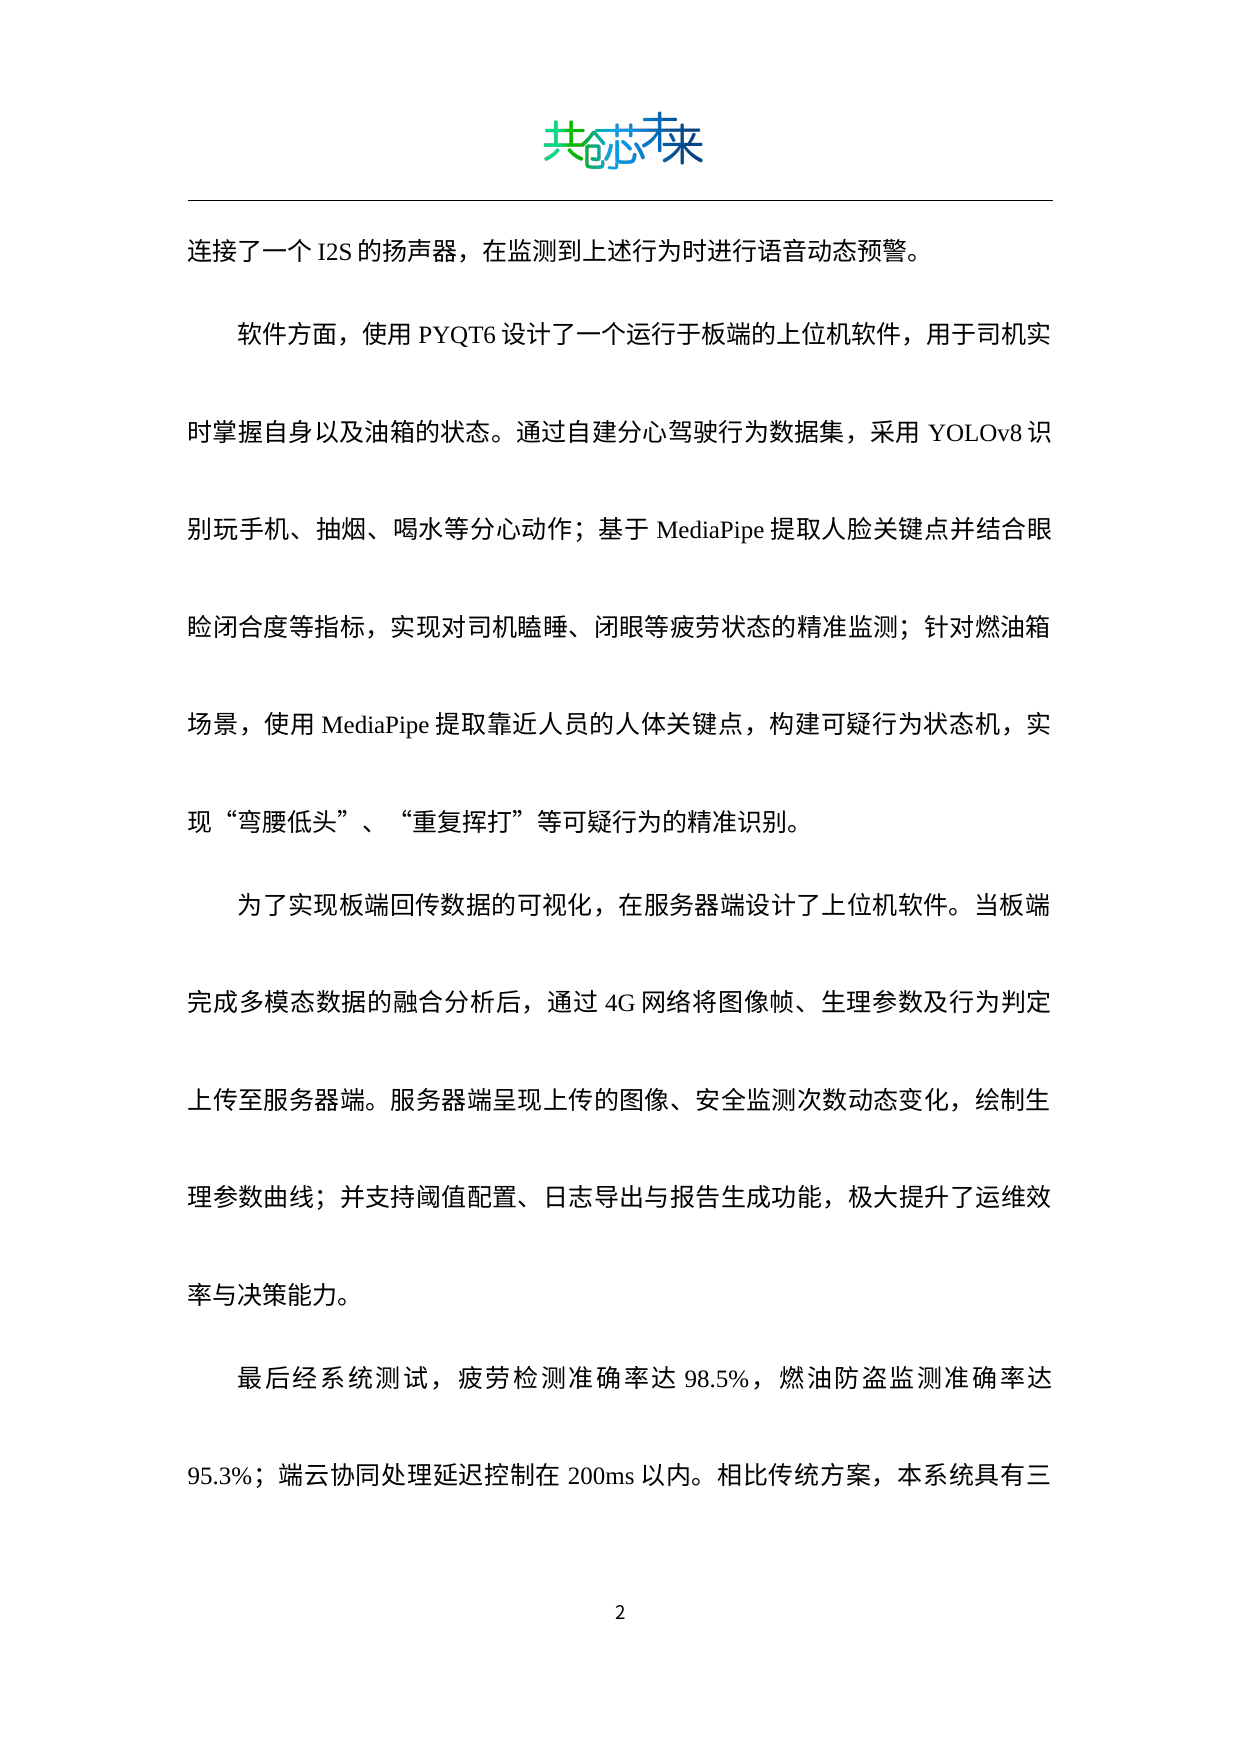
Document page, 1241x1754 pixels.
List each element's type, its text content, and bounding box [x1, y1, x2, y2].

text 软件方面，使用PYQT6设计了一个运行于板端的上位机软件，用于司机实时掌握自身以及油箱的状态。通过自建分心驾驶行为数据集，采用YOLOv8识别玩手机、抽烟、喝水等分心动作；基于MediaPipe提取人脸关键点并结合眼睑闭合度等指标，实现对司机瞌睡、闭眼等疲劳状态的精准监测；针对燃油箱场景，使用MediaPipe提取靠近人员的人体关键点，构建可疑行为状态机，实现“弯腰低头”、“重复挥打”等可疑行为的精准识别。 [187, 300, 1053, 853]
text 为了实现板端回传数据的可视化，在服务器端设计了上位机软件。当板端完成多模态数据的融合分析后，通过4G网络将图像帧、生理参数及行为判定上传至服务器端。服务器端呈现上传的图像、安全监测次数动态变化，绘制生理参数曲线；并支持阈值配置、日志导出与报告生成功能，极大提升了运维效率与决策能力。 [187, 871, 1053, 1326]
picture [510, 88, 730, 198]
